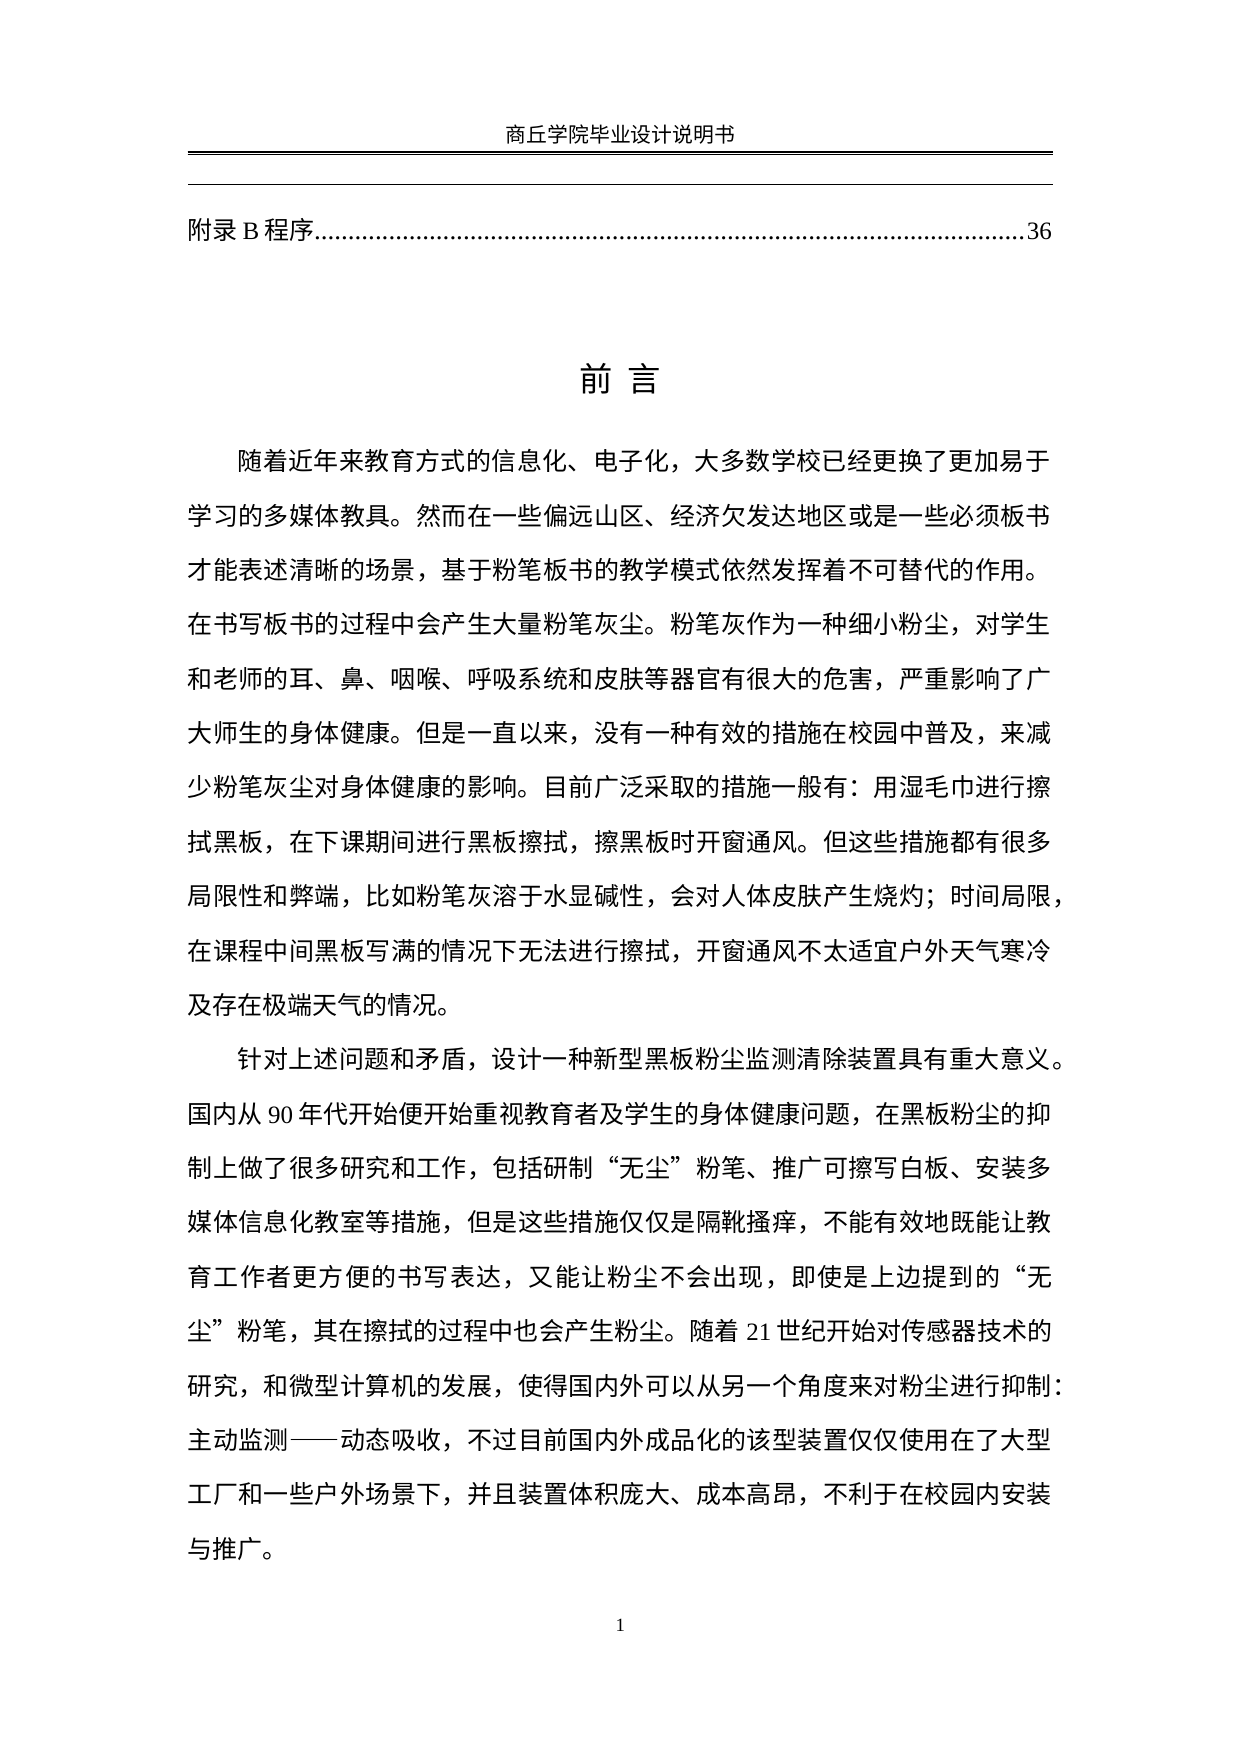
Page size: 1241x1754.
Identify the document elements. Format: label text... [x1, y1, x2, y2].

text 附录B程序 36 [187, 196, 1053, 261]
text 前 言 [187, 344, 1053, 409]
text 随着近年来教育方式的信息化、电子化，大多数学校已经更换了更加易于学习的多媒体教具。然而在一些偏远山区、经济欠发达地区或是一些必须板书才能表述清晰的场景，基于粉笔板书的教学模式依然发挥着不可替代的作用。在书写板书的过程中会产生大量粉笔灰尘。粉笔灰作为一种细小粉尘，对学生和老师的耳、鼻、咽喉、呼吸系统和皮肤等器官有很大的危害，严重影响了广大师生的身体健康。但是一直以来，没有一种有效的措施在校园中普及，来减少粉笔灰尘对身体健康的影响。目前广泛采取的措施一般有：用湿毛巾进行擦拭黑板，在下课期间进行黑板擦拭，擦黑板时开窗通风。但这些措施都有很多局限性和弊端，比如粉笔灰溶于水显碱性，会对人体皮肤产生烧灼；时间局限，在课程中间黑板写满的情况下无法进行擦拭，开窗通风不太适宜户外天气寒冷及存在极端天气的情况。 [187, 442, 1053, 1022]
text 针对上述问题和矛盾，设计一种新型黑板粉尘监测清除装置具有重大意义。国内从90年代开始便开始重视教育者及学生的身体健康问题，在黑板粉尘的抑制上做了很多研究和工作，包括研制“无尘”粉笔、推广可擦写白板、安装多媒体信息化教室等措施，但是这些措施仅仅是隔靴搔痒，不能有效地既能让教育工作者更方便的书写表达，又能让粉尘不会出现，即使是上边提到的“无尘”粉笔，其在擦拭的过程中也会产生粉尘。随着21世纪开始对传感器技术的研究，和微型计算机的发展，使得国内外可以从另一个角度来对粉尘进行抑制：主动监测——动态吸收，不过目前国内外成品化的该型装置仅仅使用在了大型工厂和一些户外场景下，并且装置体积庞大、成本高昂，不利于在校园内安装与推广。 [187, 1040, 1053, 1565]
